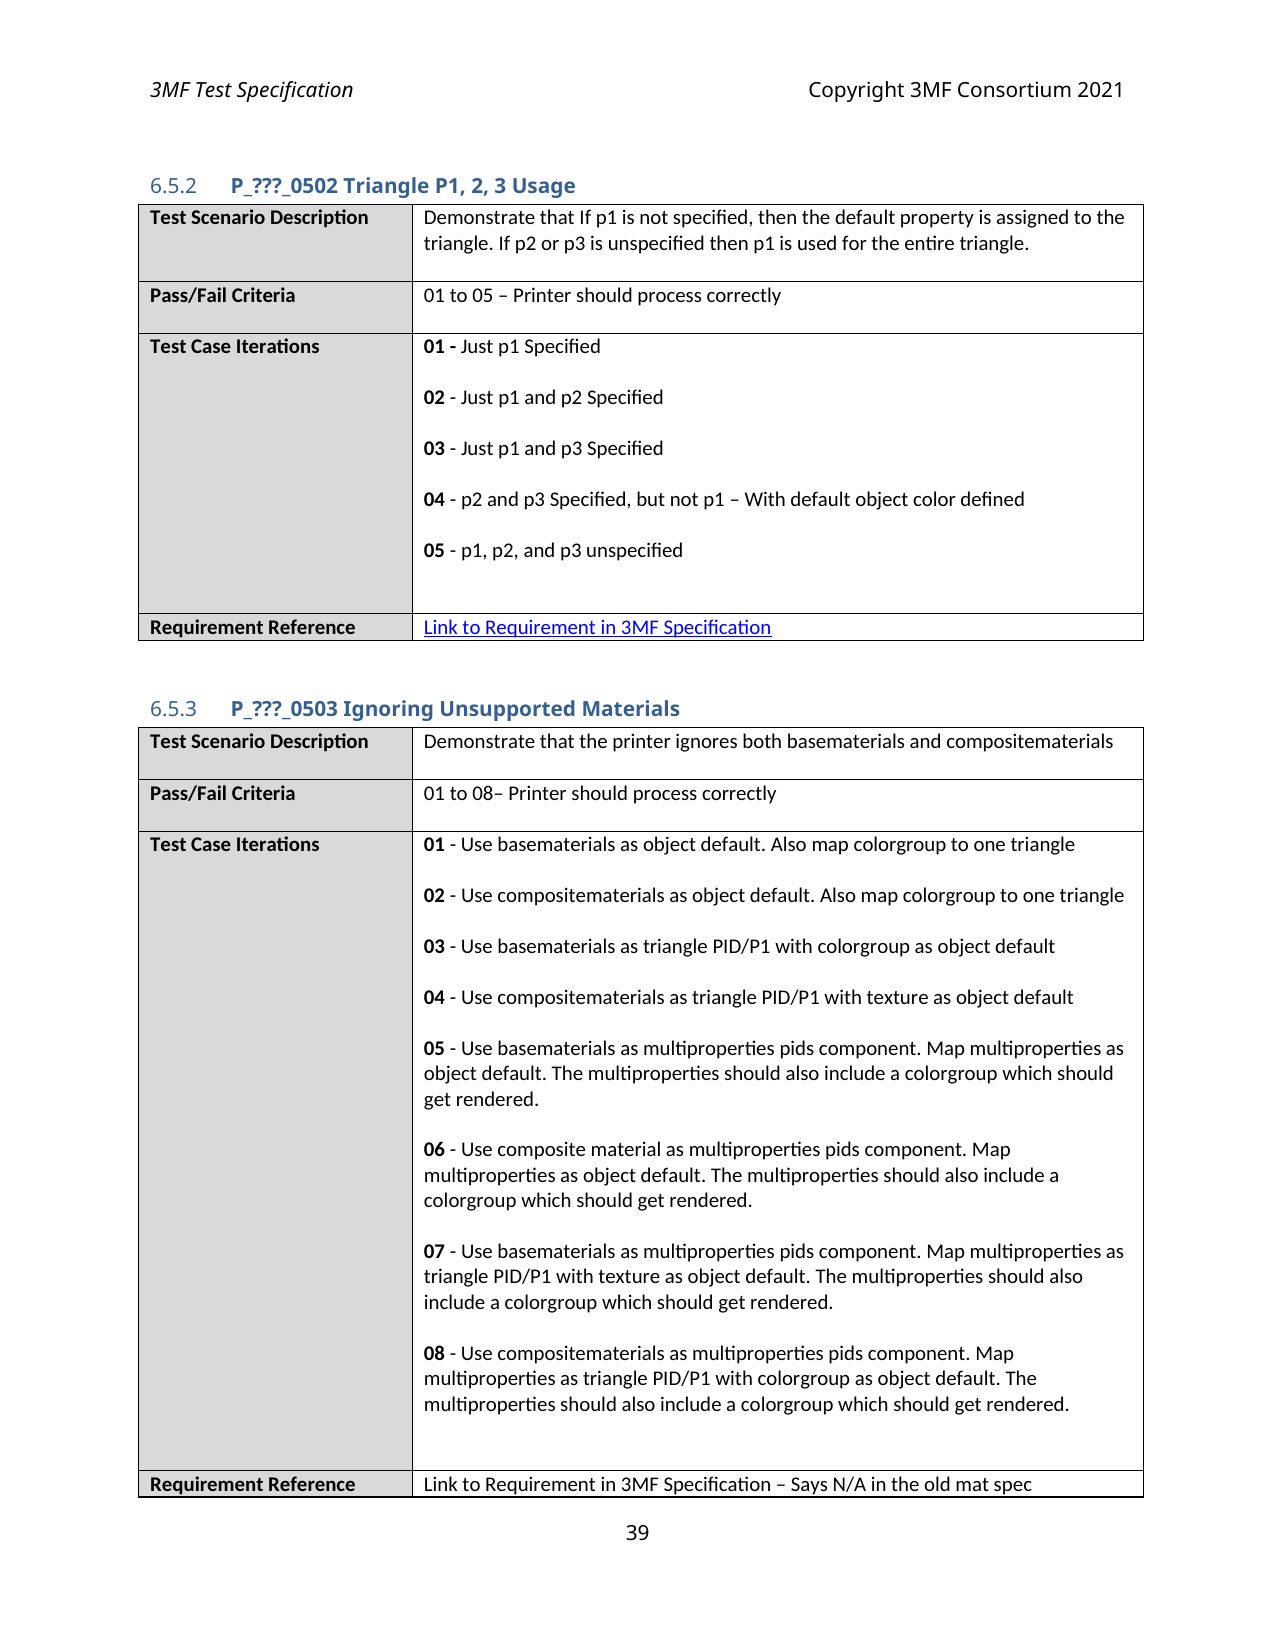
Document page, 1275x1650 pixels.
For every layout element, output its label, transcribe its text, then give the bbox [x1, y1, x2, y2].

table_cell Test Case Iterations [139, 334, 412, 613]
table_cell Pass/Fail Criteria [139, 282, 412, 333]
table_cell Test Case Iterations [139, 832, 412, 1470]
table_cell 01 - Use basematerials as object default. Also map colorgroup to one triangle 02 - Use compositematerials as object default. Also map colorgroup to one triangle 03 - Use basematerials as triangle PID/P1 with colorgroup as object default 04 - Use compositematerials as triangle PID/P1 with texture as object default 05 - Use basematerials as multiproperties pids component. Map multiproperties as object default. The multiproperties should also include a colorgroup which should get rendered. 06 - Use composite material as multiproperties pids component. Map multiproperties as object default. The multiproperties should also include a colorgroup which should get rendered. 07 - Use basematerials as multiproperties pids component. Map multiproperties as triangle PID/P1 with texture as object default. The multiproperties should also include a colorgroup which should get rendered. 08 - Use compositematerials as multiproperties pids component. Map multiproperties as triangle PID/P1 with colorgroup as object default. The multiproperties should also include a colorgroup which should get rendered. [413, 832, 1143, 1470]
table_cell Requirement Reference [139, 614, 412, 640]
table_cell 01 - Just p1 Specified 02 - Just p1 and p2 Specified 03 - Just p1 and p3 Specified 04 - p2 and p3 Specified, but not p1 – With default object color defined 05 - p1, p2, and p3 unspecified [413, 334, 1143, 613]
table_cell Link to Requirement in 3MF Specification [413, 614, 1143, 640]
table_cell Pass/Fail Criteria [139, 780, 412, 831]
table_cell Link to Requirement in 3MF Specification – Says N/A in the old mat spec [413, 1471, 1143, 1496]
table_header Test Scenario Description [139, 205, 412, 281]
table_header Demonstrate that If p1 is not specified, then the default property is assigned to the triangle. If p2 or p3 is unspecified then p1 is used for the entire triangle. [413, 205, 1143, 281]
table_header Demonstrate that the printer ignores both basematerials and compositematerials [413, 728, 1143, 779]
subtitle P_???_0502 Triangle P1, 2, 3 Usage [150, 171, 1125, 199]
table_header Test Scenario Description [139, 728, 412, 779]
subtitle P_???_0503 Ignoring Unsupported Materials [150, 694, 1125, 723]
table_cell 01 to 08– Printer should process correctly [413, 780, 1143, 831]
table_cell Requirement Reference [139, 1471, 412, 1496]
table_cell 01 to 05 – Printer should process correctly [413, 282, 1143, 333]
